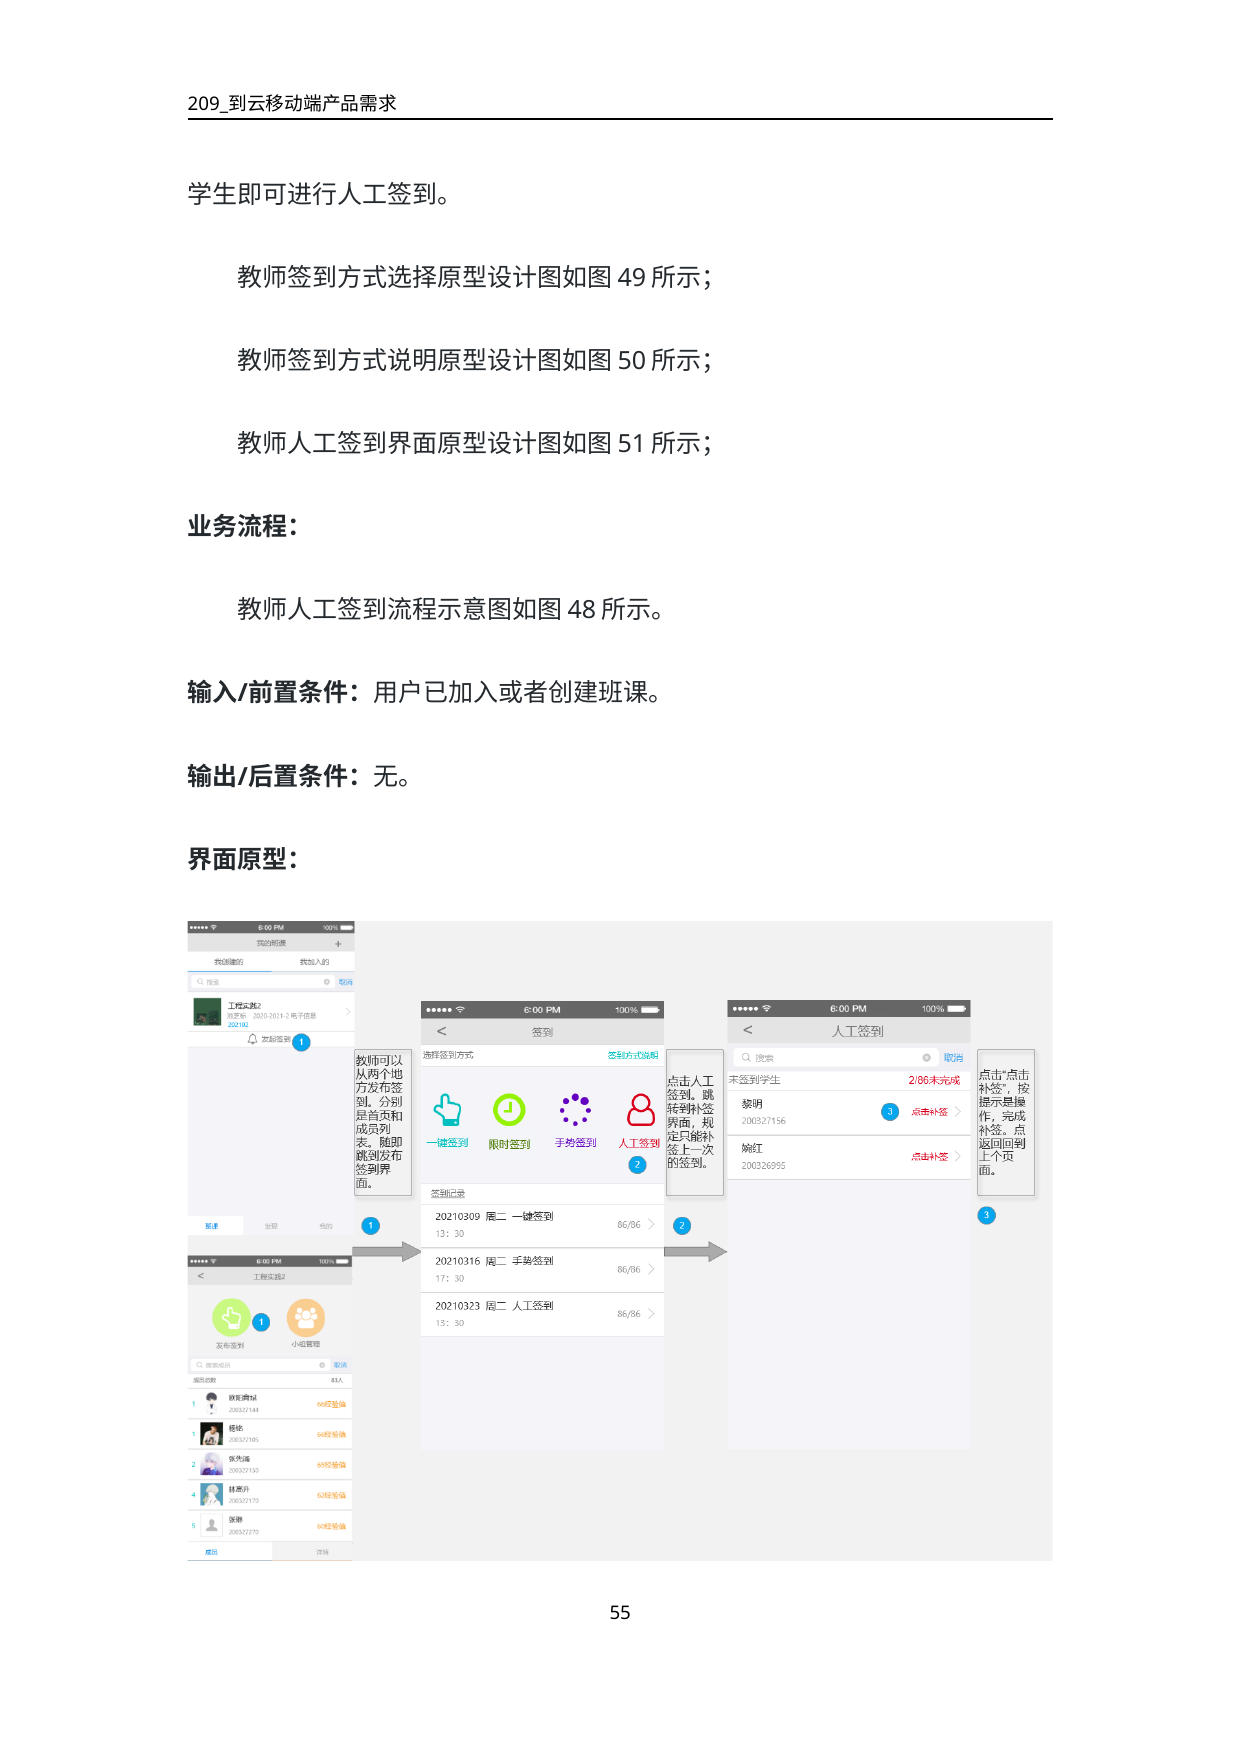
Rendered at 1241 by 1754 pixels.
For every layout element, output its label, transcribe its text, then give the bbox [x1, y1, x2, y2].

text 教师签到方式说明原型设计图如图50所示； [187, 326, 1053, 391]
picture [187, 921, 1053, 1561]
text 教师签到方式选择原型设计图如图49所示； [187, 243, 1053, 308]
text 输入/前置条件：用户已加入或者创建班课。 [187, 658, 1053, 723]
text 输出/后置条件：无。 [187, 742, 1053, 807]
text 教师人工签到流程示意图如图48所示。 [187, 575, 1053, 640]
text 教师人工签到界面原型设计图如图51所示； [187, 409, 1053, 474]
text 界面原型： [187, 825, 1053, 890]
text 业务流程： [187, 492, 1053, 557]
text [187, 160, 1053, 225]
